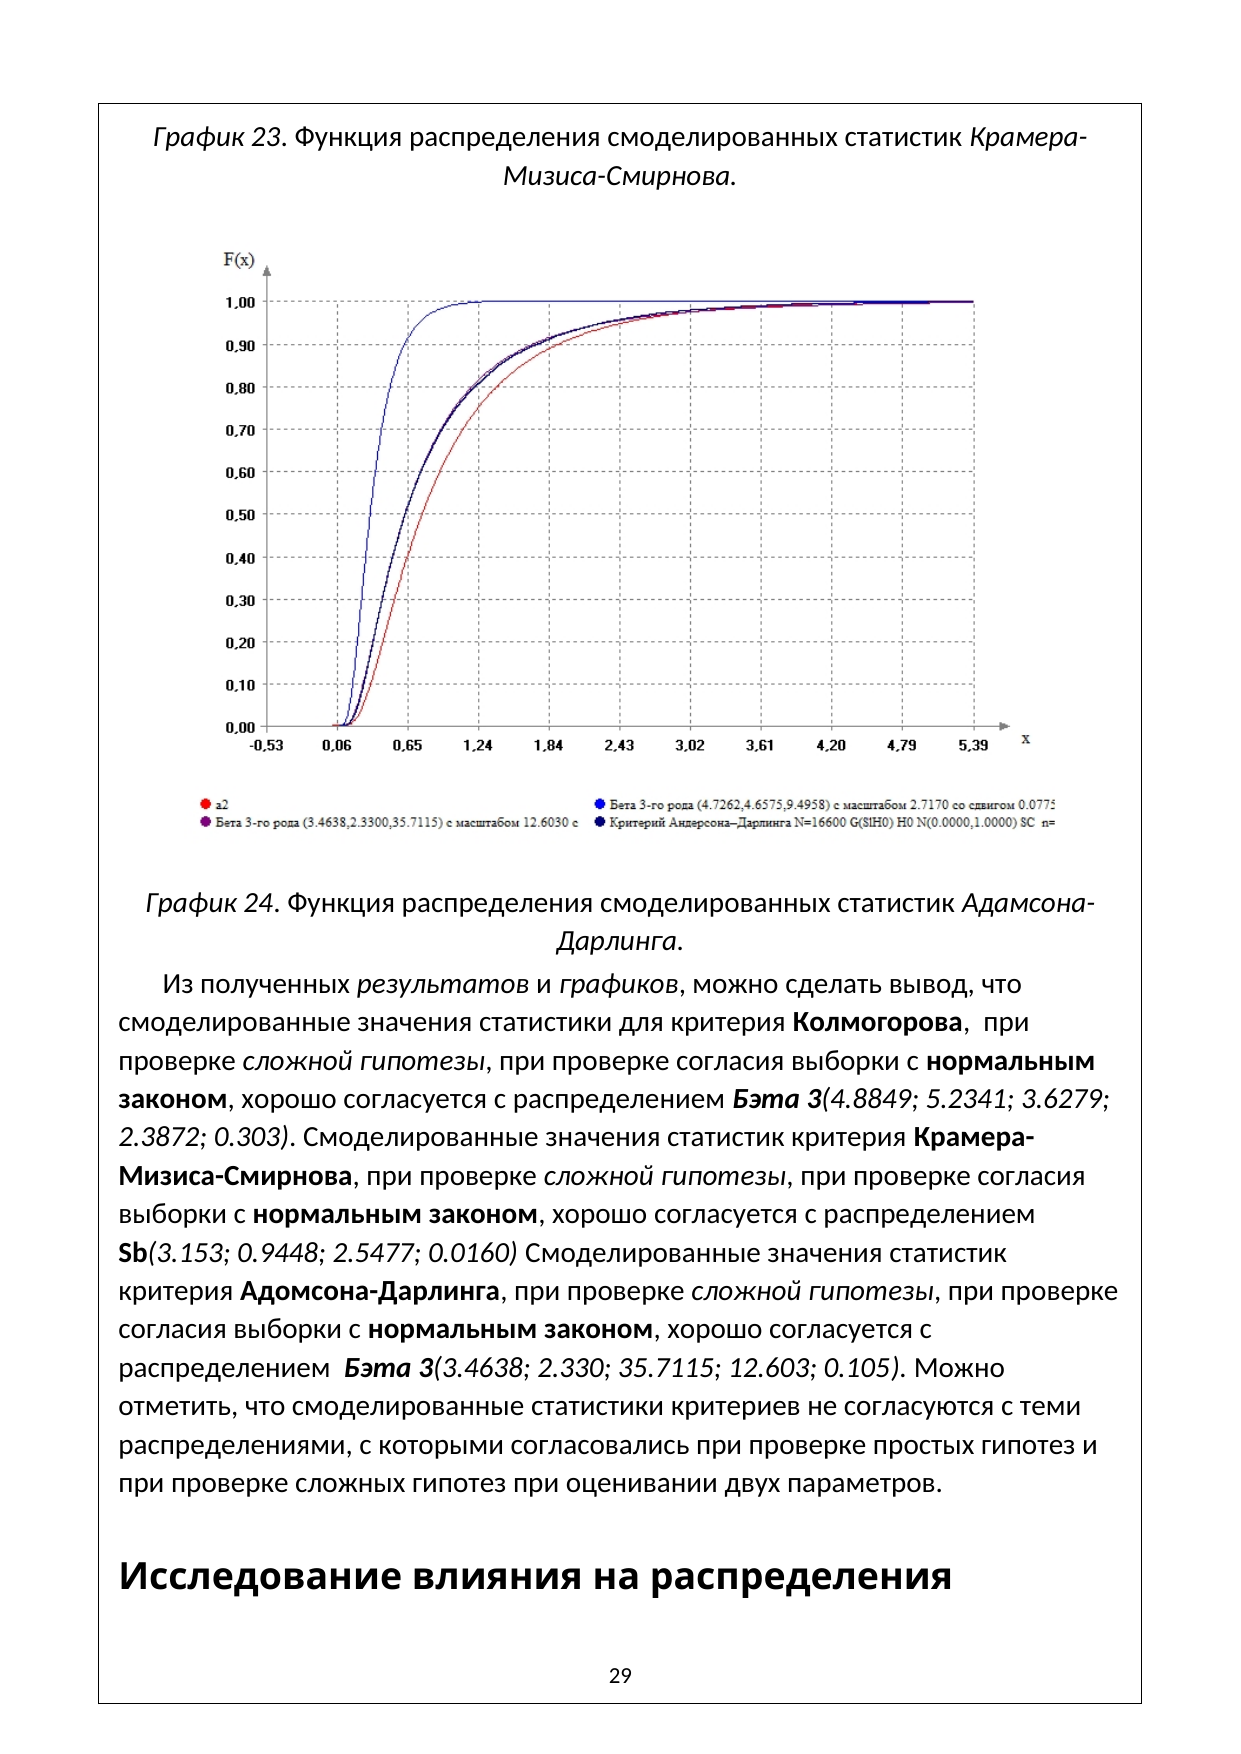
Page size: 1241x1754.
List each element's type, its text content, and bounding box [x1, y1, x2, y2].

text График 23. Функция распределения смоделированных статистик Крамера-Мизиса-Смирнова. [118, 118, 1122, 192]
text Из полученных результатов и графиков, можно сделать вывод, что смоделированные значения статистики для критерия Колмогорова, при проверке сложной гипотезы, при проверке согласия выборки с нормальным законом, хорошо согласуется с распределением Бэта 3(4.8849; 5.2341; 3.6279; 2.3872; 0.303). Смоделированные значения статистик критерия Крамера-Мизиса-Смирнова, при проверке сложной гипотезы, при проверке согласия выборки с нормальным законом, хорошо согласуется с распределением Sb(3.153; 0.9448; 2.5477; 0.0160) Смоделированные значения статистик критерия Адомсона-Дарлинга, при проверке сложной гипотезы, при проверке согласия выборки с нормальным законом, хорошо согласуется с распределением Бэта 3(3.4638; 2.330; 35.7115; 12.603; 0.105). Можно отметить, что смоделированные статистики критериев не согласуются с теми распределениями, с которыми согласовались при проверке простых гипотез и при проверке сложных гипотез при оценивании двух параметров. [118, 965, 1122, 1500]
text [118, 1549, 1122, 1601]
picture [184, 242, 1056, 284]
text График 24. Функция распределения смоделированных статистик Адамсона-Дарлинга. [118, 284, 1122, 958]
